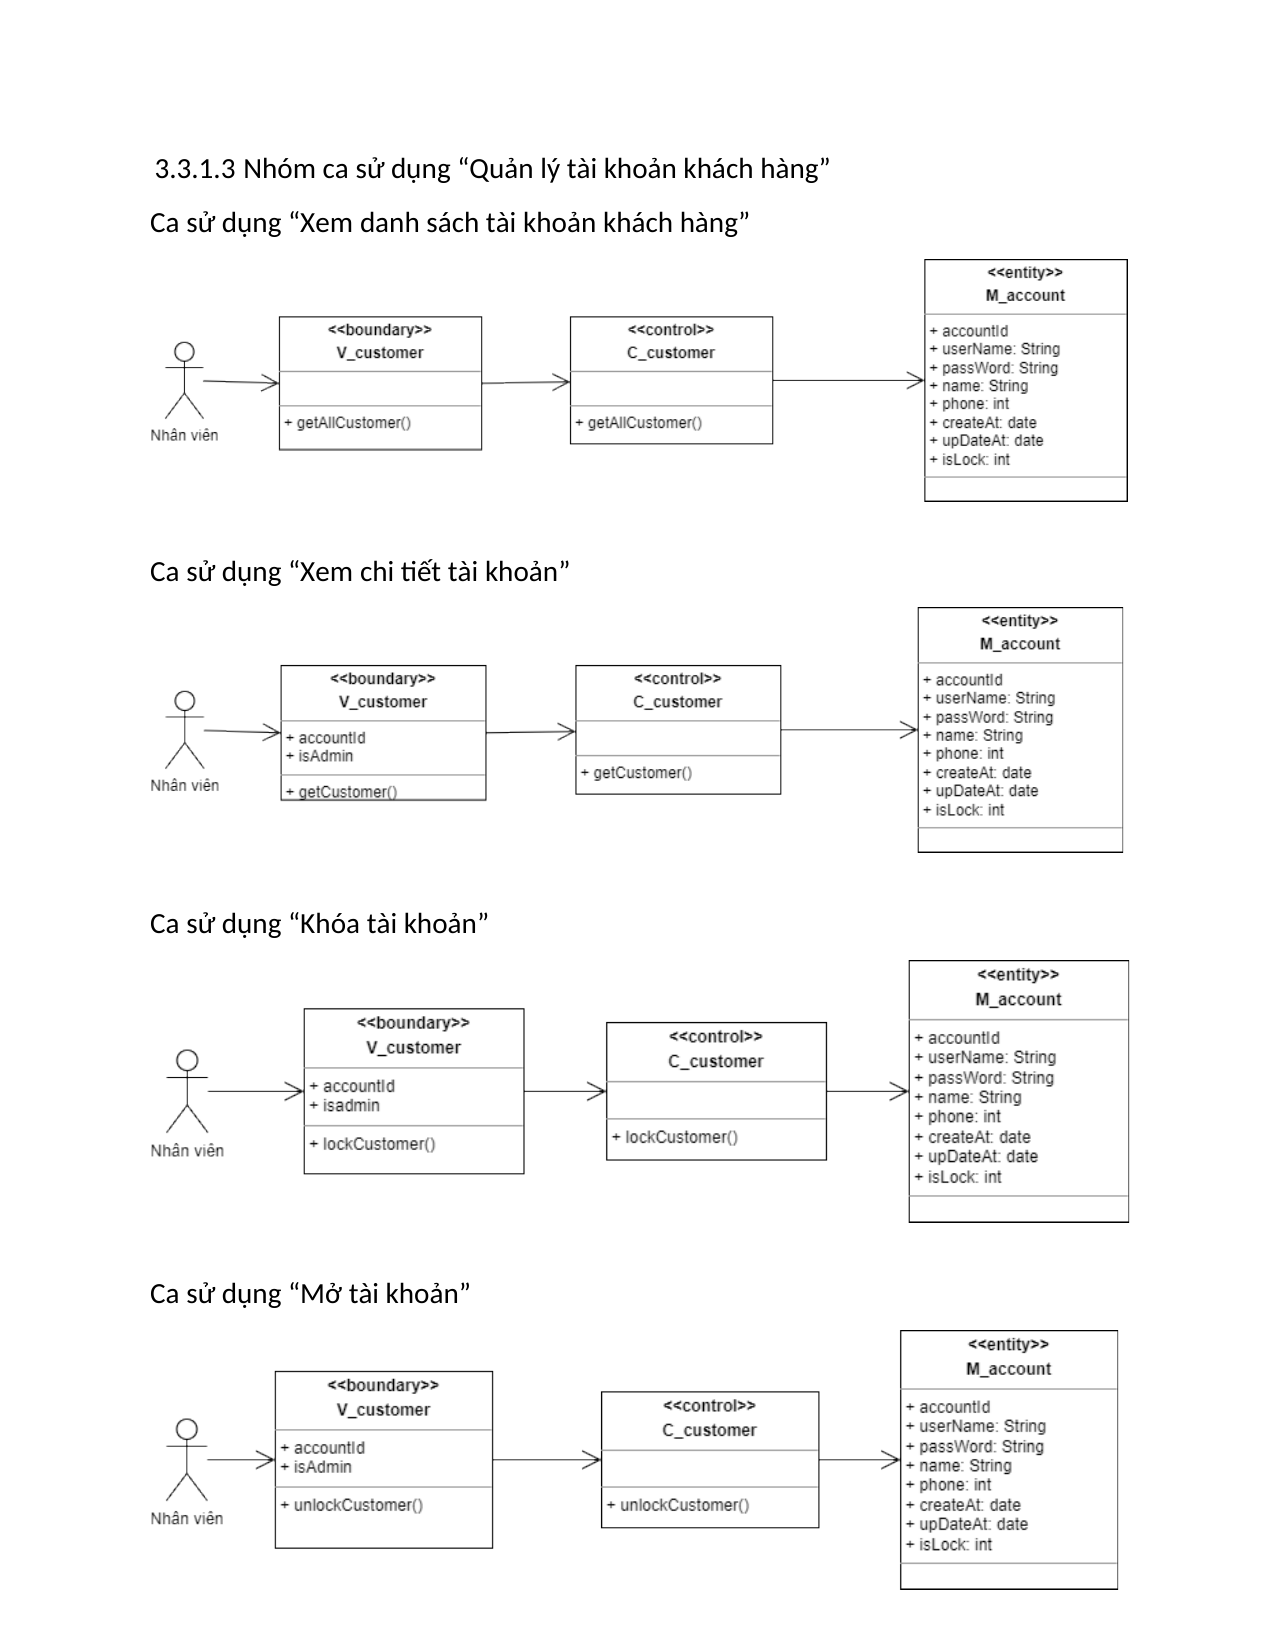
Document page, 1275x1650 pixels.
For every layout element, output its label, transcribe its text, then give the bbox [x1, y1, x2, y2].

picture [151, 960, 1130, 1223]
text Ca sử dụng “Khóa tài khoản” [150, 906, 1231, 941]
picture [151, 607, 1124, 853]
text Ca sử dụng “Xem danh sách tài khoản khách hàng” [150, 204, 1231, 240]
picture [151, 1330, 1119, 1590]
list Nhóm ca sử dụng “Quản lý tài khoản khách hàng” [154, 150, 1231, 186]
picture [151, 259, 1128, 502]
text Ca sử dụng “Mở tài khoản” [150, 1275, 1231, 1311]
text Ca sử dụng “Xem chi tiết tài khoản” [150, 553, 1231, 588]
